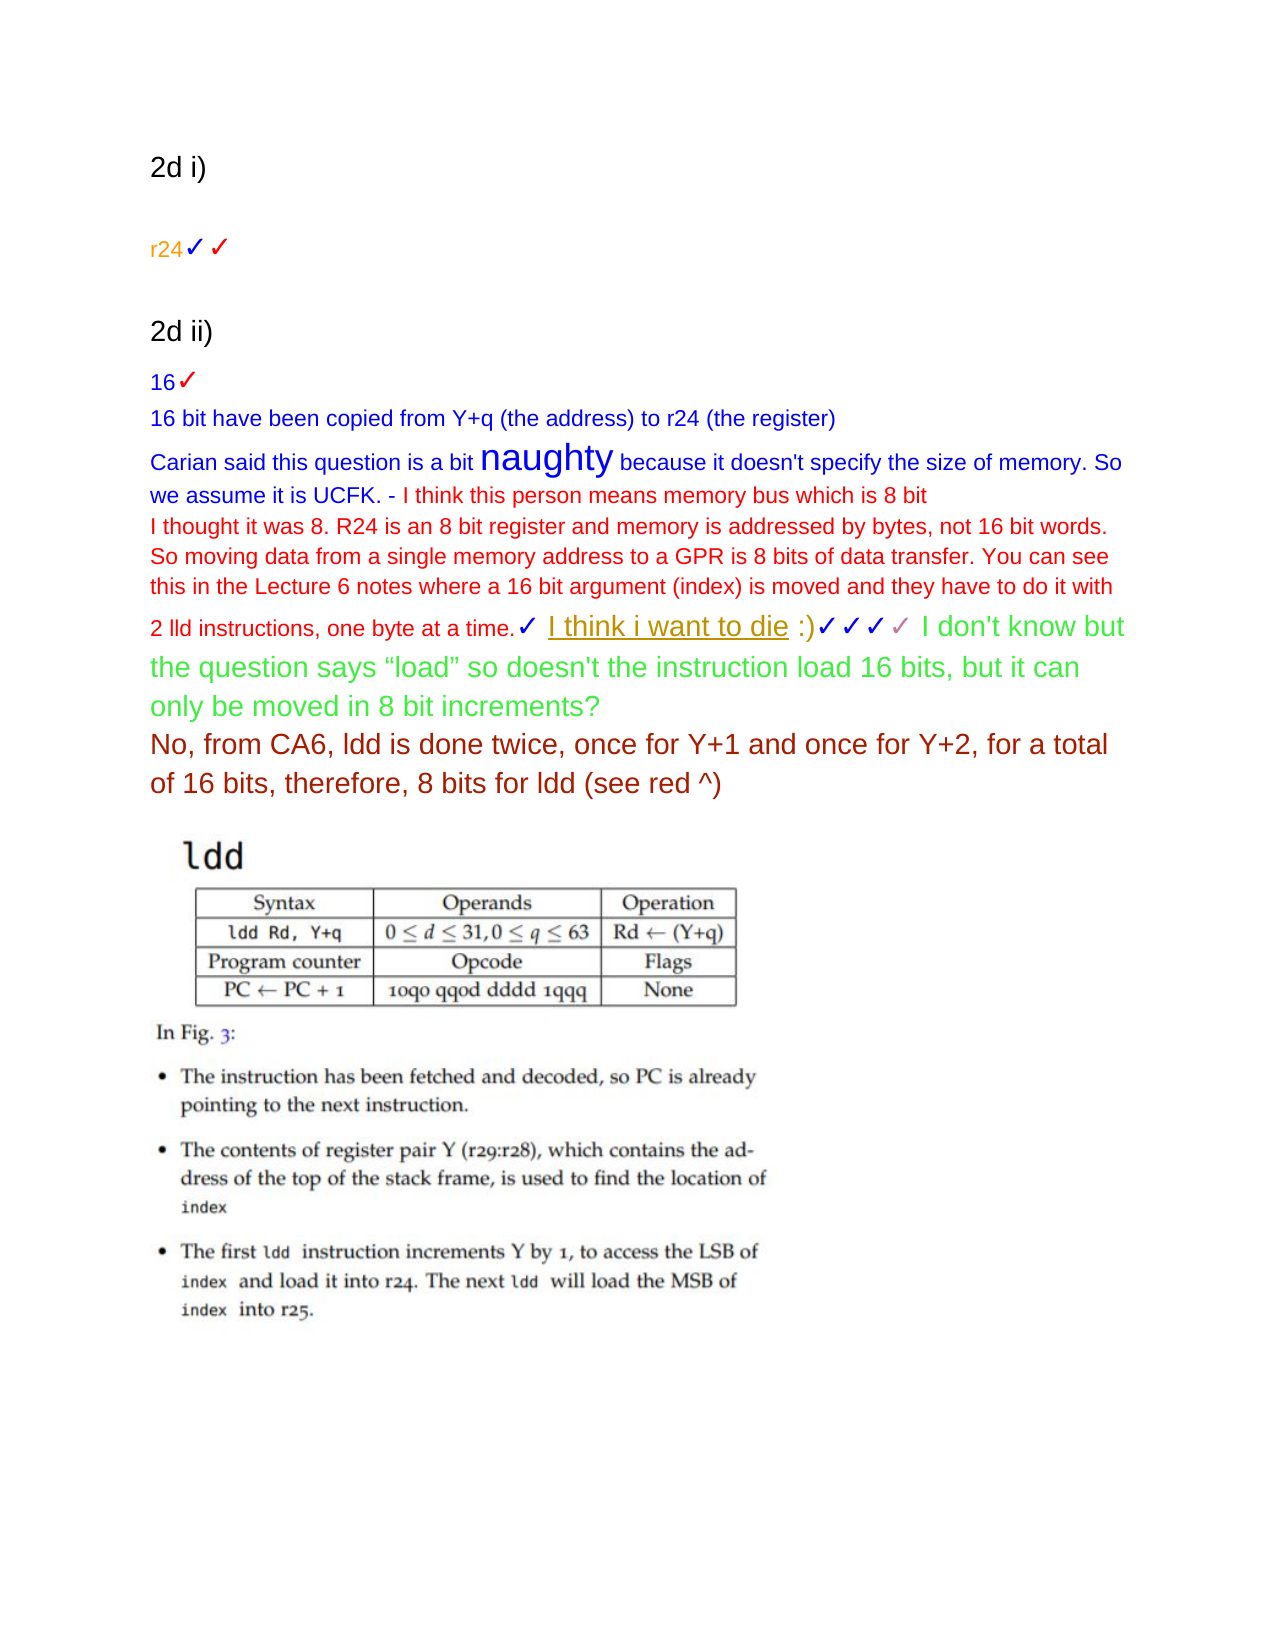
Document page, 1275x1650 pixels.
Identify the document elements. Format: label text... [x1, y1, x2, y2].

text No, from CA6, ldd is done twice, once for Y+1 and once for Y+2, for a total of 16 bits, therefore, 8 bits for ldd (see red ^) [150, 727, 1125, 799]
text r24✓✓ [150, 226, 1125, 266]
text 16 bit have been copied from Y+q (the address) to r24 (the register) [150, 405, 1125, 432]
subtitle 2d i) [150, 150, 1125, 183]
text I thought it was 8. R24 is an 8 bit register and memory is addressed by bytes, not 16 bit words. So moving data from a single memory address to a GPR is 8 bits of data transfer. You can see this in the Lecture 6 notes where a 16 bit argument (index) is moved and they have to do it with 2 lld instructions, one byte at a time.✓ I think i want to die :)✓✓✓✓ I don't know but the question says “load” so doesn't the instruction load 16 bits, but it can only be moved in 8 bit increments? [150, 513, 1125, 722]
text Carian said this question is a bit naughty because it doesn't specify the size of memory. So we assume it is UCFK. - I think this person means memory bus which is 8 bit [150, 435, 1125, 509]
subtitle 2d ii) [150, 313, 1125, 347]
picture [150, 804, 803, 1336]
text 16✓ [150, 359, 1125, 399]
